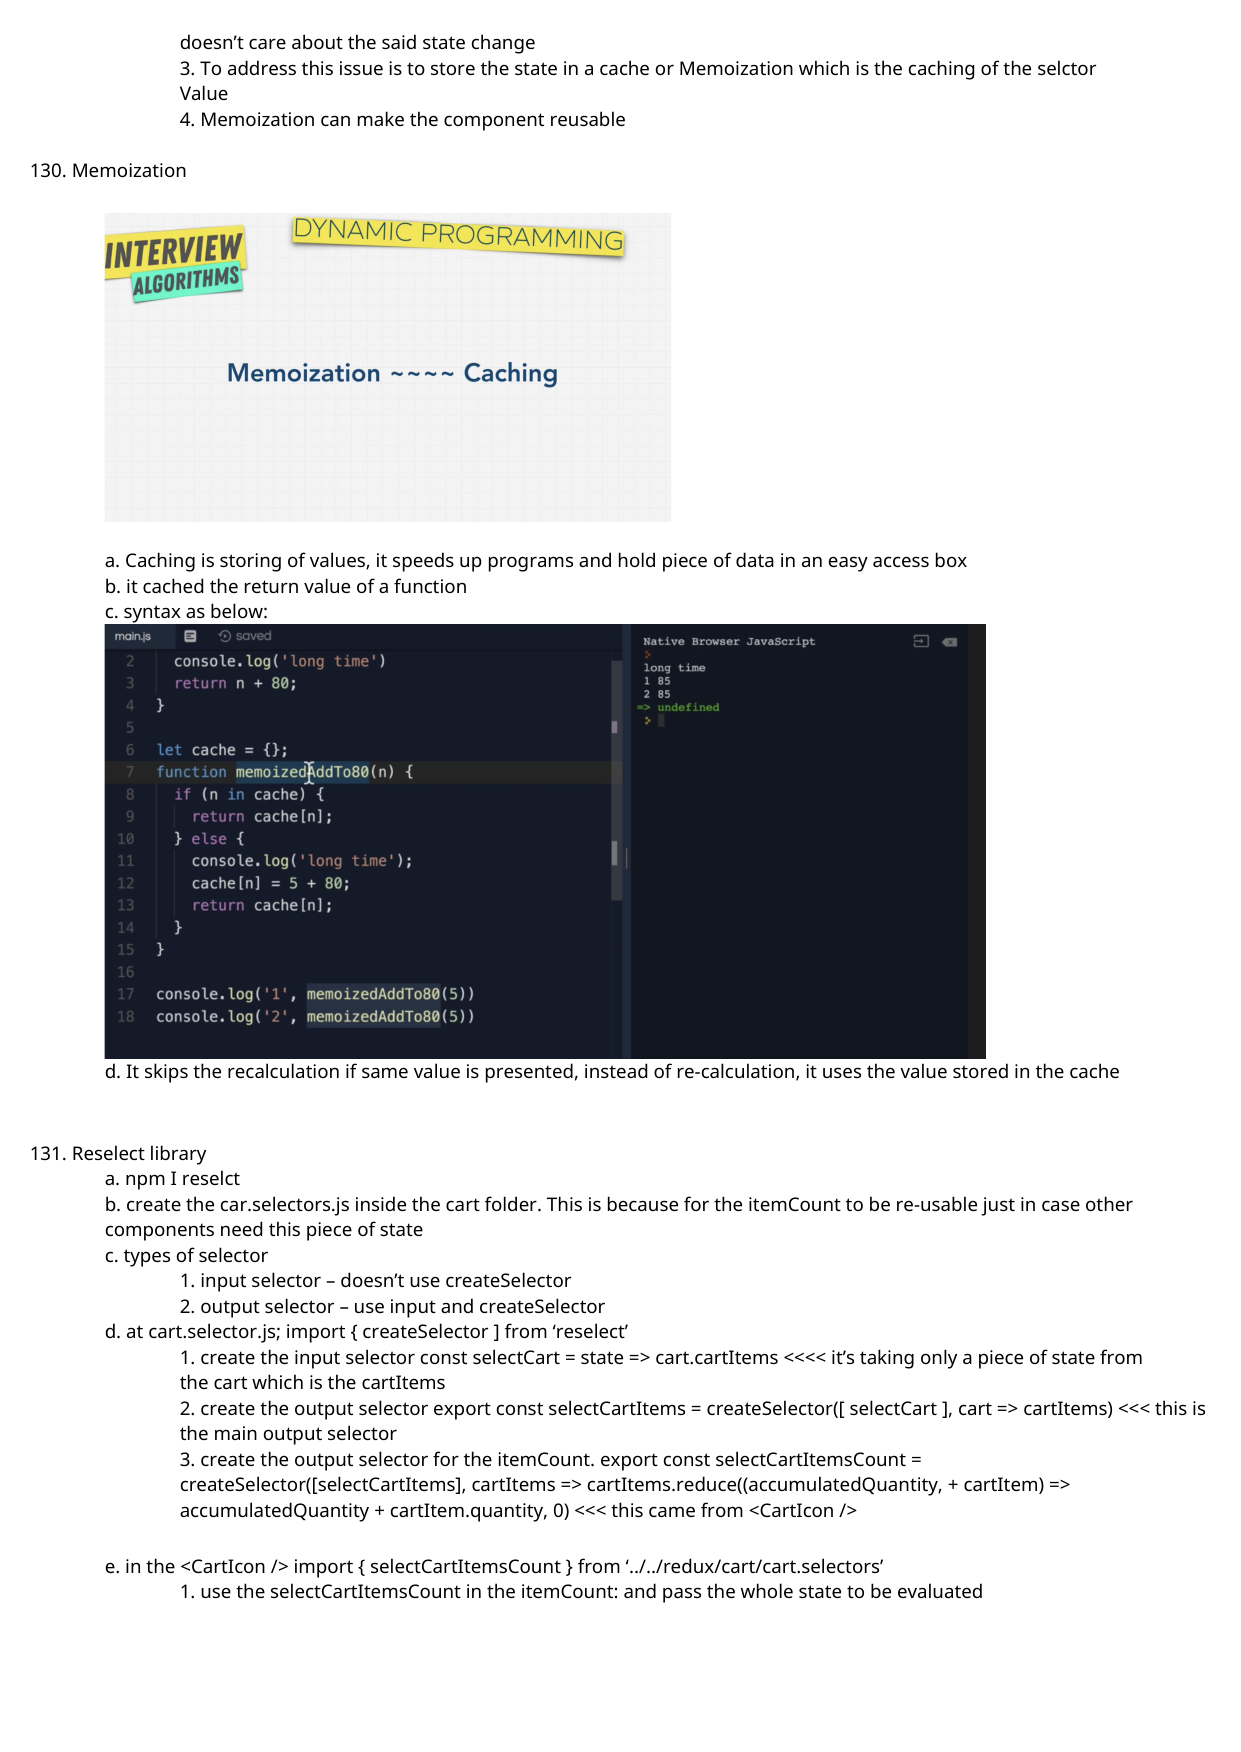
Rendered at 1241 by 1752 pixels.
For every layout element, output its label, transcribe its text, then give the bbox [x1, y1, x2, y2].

text 1. use the selectCartItemsCount in the itemCount: and pass the whole state to be evaluated [29, 1579, 1211, 1604]
text e. in the <CartIcon /> import { selectCartItemsCount } from ‘../../redux/cart/cart.selectors’ [29, 1553, 1211, 1579]
text 1. input selector – doesn’t use createSelector [29, 1268, 1211, 1293]
picture [104, 624, 986, 1059]
text components need this piece of state [29, 1217, 1211, 1242]
text 2. create the output selector export const selectCartItems = createSelector([ selectCart ], cart => cartItems) <<< this is the main output selector [179, 1395, 1211, 1446]
text 4. Memoization can make the component reusable [179, 106, 1211, 132]
text doesn’t care about the said state change [179, 29, 1211, 55]
text c. types of selector [29, 1242, 1211, 1268]
text 3. create the output selector for the itemCount. export const selectCartItemsCount = createSelector([selectCartItems], cartItems => cartItems.reduce((accumulatedQuantity, + cartItem) => accumulatedQuantity + cartItem.quantity, 0) <<< this came from <CartIcon /> [179, 1446, 1211, 1523]
text d. It skips the recalculation if same value is presented, instead of re-calculation, it uses the value stored in the cache [29, 1058, 1211, 1084]
text 2. output selector – use input and createSelector [29, 1293, 1211, 1319]
text the cart which is the cartItems [104, 1370, 1211, 1395]
text a. npm I reselct [29, 1166, 1211, 1191]
text 1. create the input selector const selectCart = state => cart.cartItems <<<< it’s taking only a piece of state from [29, 1344, 1211, 1370]
text c. syntax as below: [29, 598, 1211, 624]
text d. at cart.selector.js; import { createSelector ] from ‘reselect’ [29, 1319, 1211, 1344]
text 130. Memoization [29, 157, 1211, 183]
text 3. To address this issue is to store the state in a cache or Memoization which is the caching of the selctor [104, 55, 1211, 81]
text b. create the car.selectors.js inside the cart folder. This is because for the itemCount to be re-usable just in case other [29, 1191, 1211, 1217]
picture [104, 213, 672, 522]
text a. Caching is storing of values, it speeds up programs and hold piece of data in an easy access box [29, 547, 1211, 573]
text Value [179, 81, 1211, 106]
text b. it cached the return value of a function [29, 573, 1211, 598]
text 131. Reselect library [29, 1140, 1211, 1166]
